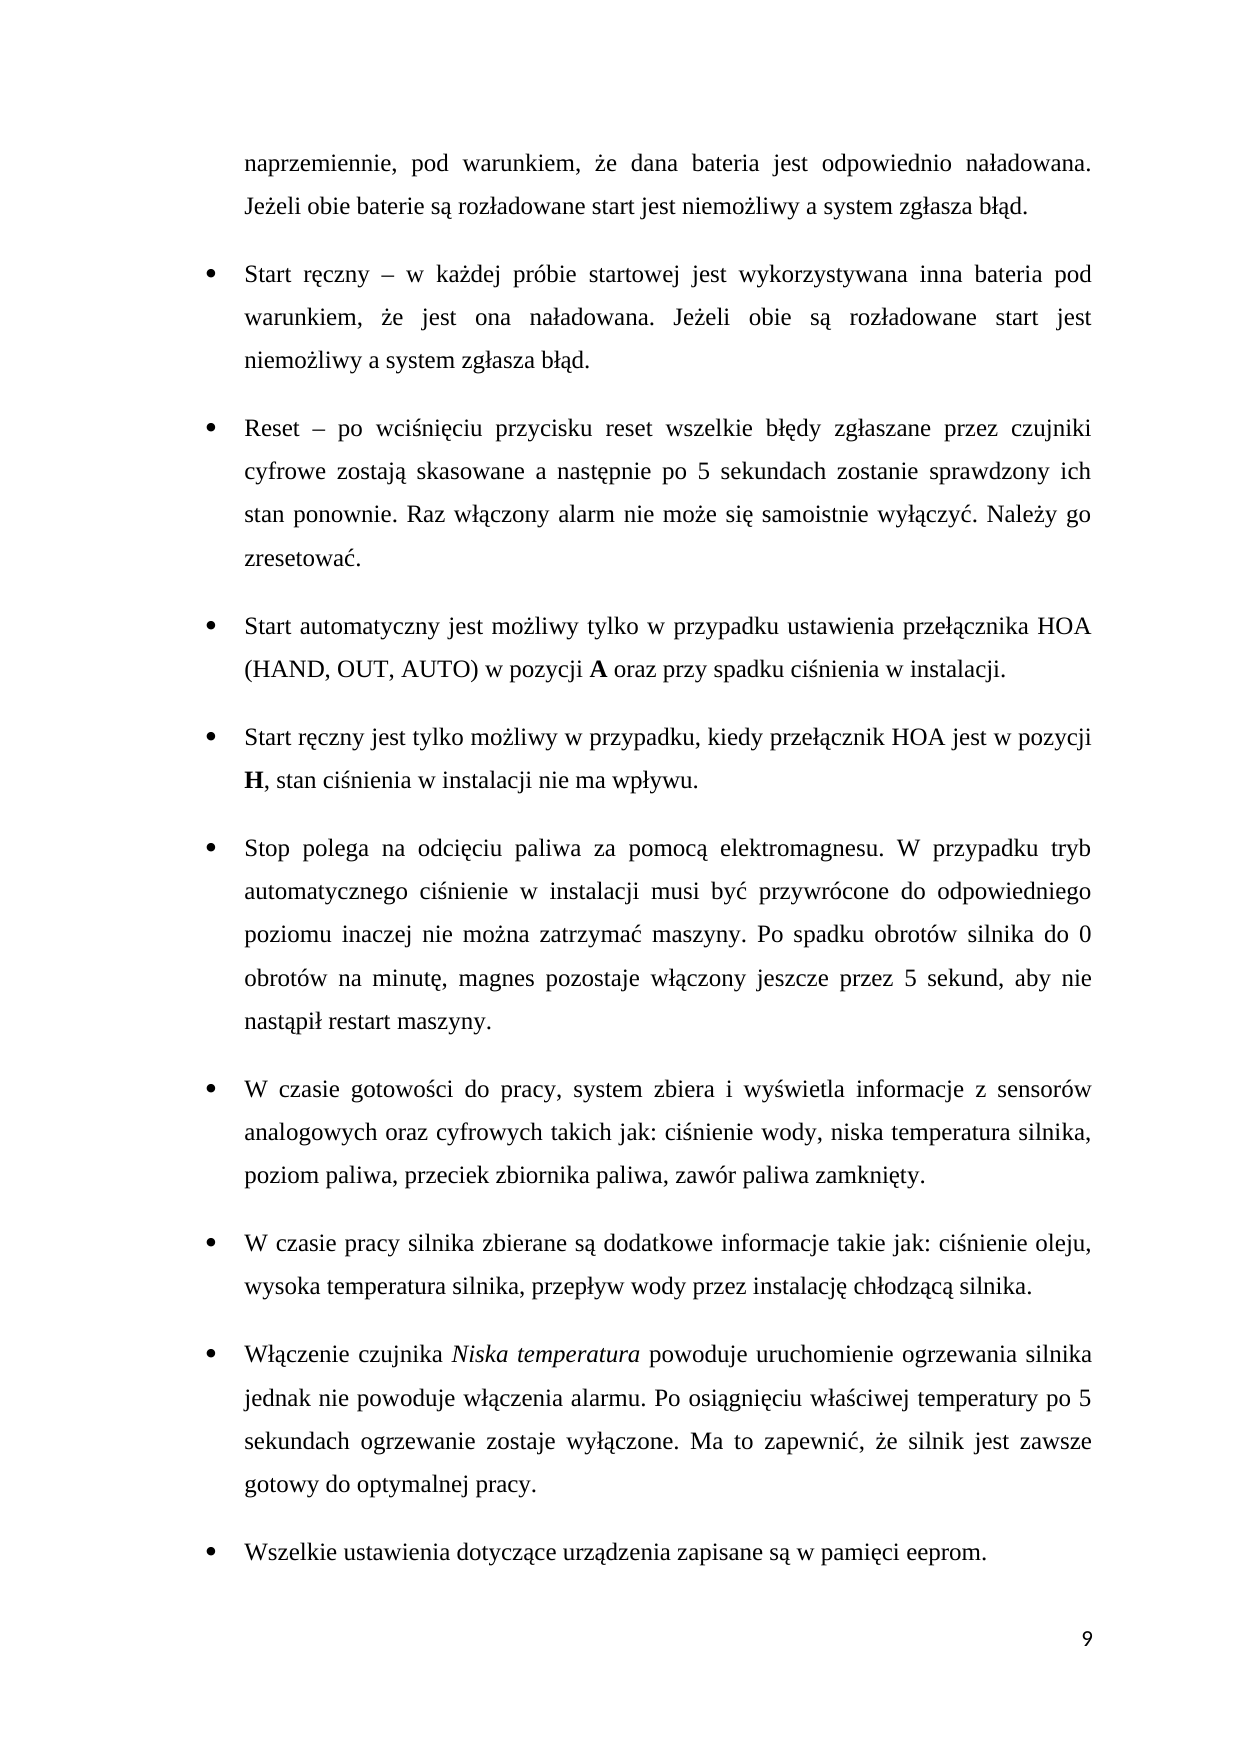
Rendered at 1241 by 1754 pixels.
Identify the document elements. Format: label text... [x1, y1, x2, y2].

list Wszelkie ustawienia dotyczące urządzenia zapisane są w pamięci eeprom. [207, 1537, 1093, 1566]
list Start ręczny – w każdej próbie startowej jest wykorzystywana inna bateria pod warunkiem, że jest ona naładowana. Jeżeli obie są rozładowane start jest niemożliwy a system zgłasza błąd. [207, 259, 1093, 374]
list Włączenie czujnika Niska temperatura powoduje uruchomienie ogrzewania silnika jednak nie powoduje włączenia alarmu. Po osiągnięciu właściwej temperatury po 5 sekundach ogrzewanie zostaje wyłączone. Ma to zapewnić, że silnik jest zawsze gotowy do optymalnej pracy. [207, 1339, 1093, 1498]
list Reset – po wciśnięciu przycisku reset wszelkie błędy zgłaszane przez czujniki cyfrowe zostają skasowane a następnie po 5 sekundach zostanie sprawdzony ich stan ponownie. Raz włączony alarm nie może się samoistnie wyłączyć. Należy go zresetować. [207, 413, 1093, 571]
list W czasie gotowości do pracy, system zbiera i wyświetla informacje z sensorów analogowych oraz cyfrowych takich jak: ciśnienie wody, niska temperatura silnika, poziom paliwa, przeciek zbiornika paliwa, zawór paliwa zamknięty. [207, 1074, 1093, 1189]
list Start ręczny jest tylko możliwy w przypadku, kiedy przełącznik HOA jest w pozycji H, stan ciśnienia w instalacji nie ma wpływu. [207, 722, 1093, 794]
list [207, 148, 1093, 219]
list Stop polega na odcięciu paliwa za pomocą elektromagnesu. W przypadku tryb automatycznego ciśnienie w instalacji musi być przywrócone do odpowiedniego poziomu inaczej nie można zatrzymać maszyny. Po spadku obrotów silnika do 0 obrotów na minutę, magnes pozostaje włączony jeszcze przez 5 sekund, aby nie nastąpił restart maszyny. [207, 833, 1093, 1034]
list W czasie pracy silnika zbierane są dodatkowe informacje takie jak: ciśnienie oleju, wysoka temperatura silnika, przepływ wody przez instalację chłodzącą silnika. [207, 1228, 1093, 1300]
list Start automatyczny jest możliwy tylko w przypadku ustawienia przełącznika HOA (HAND, OUT, AUTO) w pozycji A oraz przy spadku ciśnienia w instalacji. [207, 611, 1093, 683]
